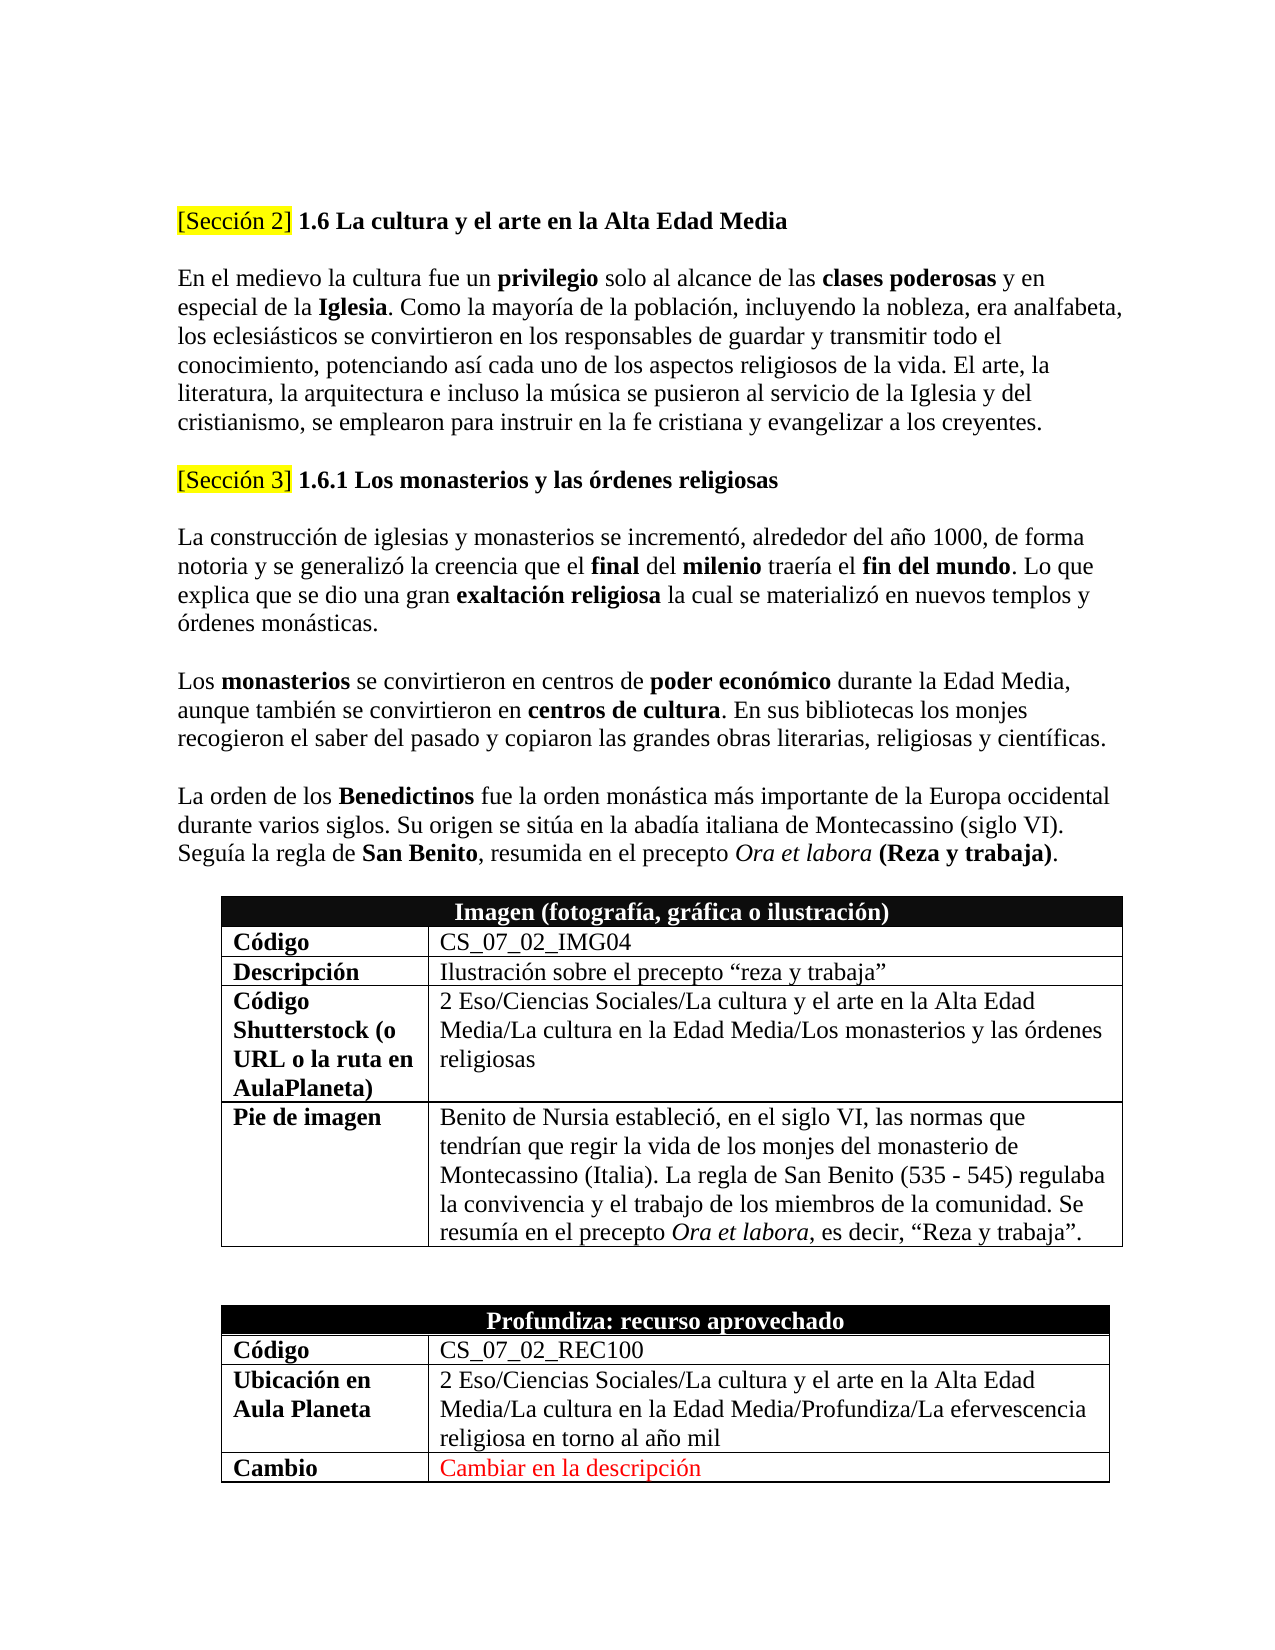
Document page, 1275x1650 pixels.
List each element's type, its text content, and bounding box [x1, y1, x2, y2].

text Los monasterios se convirtieron en centros de poder económico durante la Edad Media, aunque también se convirtieron en centros de cultura. En sus bibliotecas los monjes recogieron el saber del pasado y copiaron las grandes obras literarias, religiosas y científicas. [177, 666, 1127, 752]
text [Sección 3] 1.6.1 Los monasterios y las órdenes religiosas [292, 465, 1127, 493]
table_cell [222, 1453, 428, 1481]
table_cell Descripción [222, 957, 428, 985]
table_cell Ilustración sobre el precepto “reza y trabaja” [429, 957, 1122, 985]
text [Sección 2] 1.6 La cultura y el arte en la Alta Edad Media [292, 206, 1127, 235]
table_header Imagen (fotografía, gráfica o ilustración) [222, 897, 1122, 926]
table_cell CS_07_02_REC100 [429, 1336, 1109, 1364]
table_cell Código [222, 927, 428, 956]
table_cell Benito de Nursia estableció, en el siglo VI, las normas que tendrían que regir la vida de los monjes del monasterio de Montecassino (Italia). La regla de San Benito (535 - 545) regulaba la convivencia y el trabajo de los miembros de la comunidad. Se resumía en el precepto Ora et labora, es decir, “Reza y trabaja”. [429, 1103, 1122, 1246]
table_cell Código [222, 1336, 428, 1364]
table_cell Ubicación en Aula Planeta [222, 1365, 428, 1452]
table_cell 2 Eso/Ciencias Sociales/La cultura y el arte en la Alta Edad Media/La cultura en la Edad Media/Profundiza/La efervescencia religiosa en torno al año mil [429, 1365, 1109, 1452]
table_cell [429, 1453, 1109, 1481]
text La orden de los Benedictinos fue la orden monástica más importante de la Europa occidental durante varios siglos. Su origen se sitúa en la abadía italiana de Montecassino (siglo VI). Seguía la regla de San Benito, resumida en el precepto Ora et labora (Reza y trabaja). [177, 781, 1127, 867]
table_cell 2 Eso/Ciencias Sociales/La cultura y el arte en la Alta Edad Media/La cultura en la Edad Media/Los monasterios y las órdenes religiosas [429, 986, 1122, 1101]
text La construcción de iglesias y monasterios se incrementó, alrededor del año 1000, de forma notoria y se generalizó la creencia que el final del milenio traería el fin del mundo. Lo que explica que se dio una gran exaltación religiosa la cual se materializó en nuevos templos y órdenes monásticas. [177, 522, 1127, 637]
text En el medievo la cultura fue un privilegio solo al alcance de las clases poderosas y en especial de la Iglesia. Como la mayoría de la población, incluyendo la nobleza, era analfabeta, los eclesiásticos se convirtieron en los responsables de guardar y transmitir todo el conocimiento, potenciando así cada uno de los aspectos religiosos de la vida. El arte, la literatura, la arquitectura e incluso la música se pusieron al servicio de la Iglesia y del cristianismo, se emplearon para instruir en la fe cristiana y evangelizar a los creyentes. [177, 263, 1127, 436]
table_cell CS_07_02_IMG04 [429, 927, 1122, 956]
table_cell Pie de imagen [222, 1103, 428, 1246]
table_cell Código Shutterstock (o URL o la ruta en AulaPlaneta) [222, 986, 428, 1101]
table_header Profundiza: recurso aprovechado [222, 1306, 1109, 1334]
